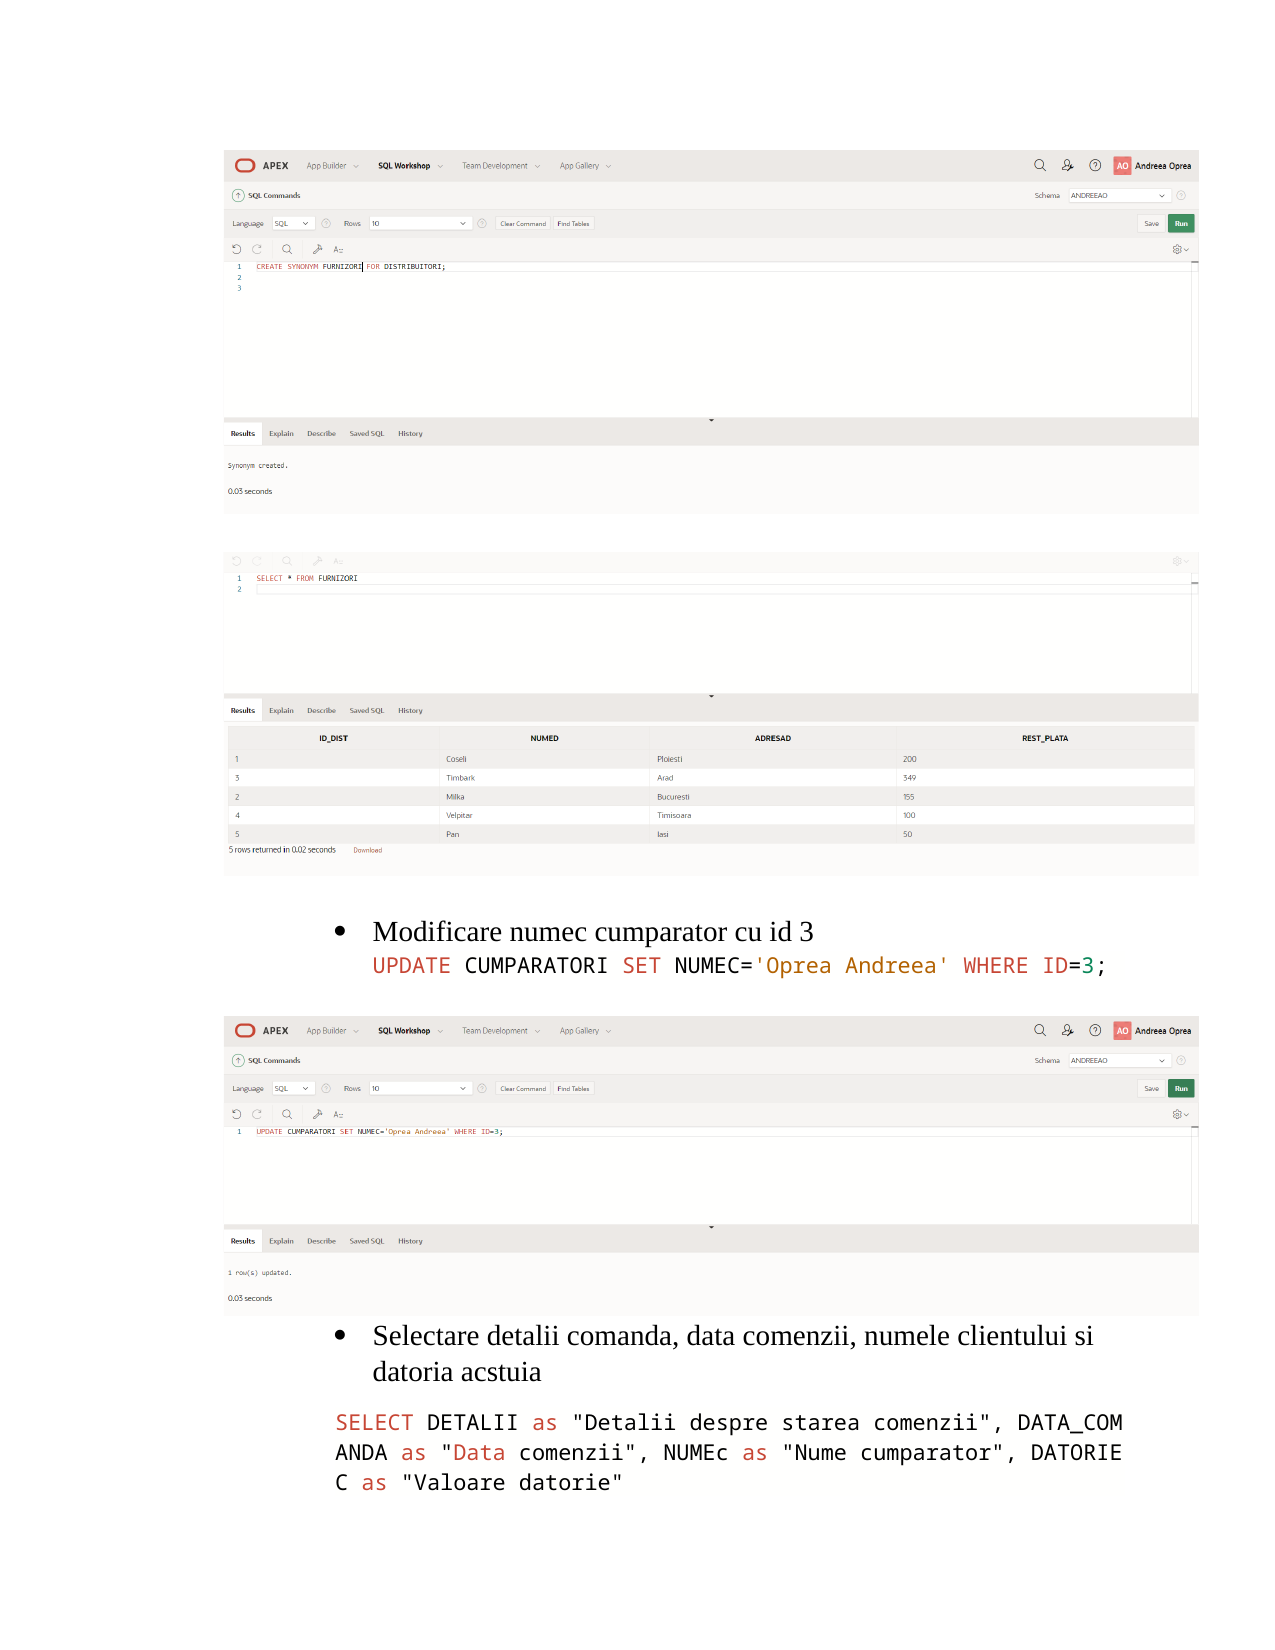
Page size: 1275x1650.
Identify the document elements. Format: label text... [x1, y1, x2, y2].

list Selectare detalii comanda, data comenzii, numele clientului si datoria acstuia [335, 1318, 1125, 1388]
picture [223, 150, 1199, 514]
picture [223, 552, 1199, 876]
text SELECT DETALII as "Detalii despre starea comenzii", DATA_COMANDA as "Data comenzii", NUMEc as "Nume cumparator", DATORIEC as "Valoare datorie" [335, 1407, 1125, 1496]
list UPDATE CUMPARATORI SET NUMEC='Oprea Andreea' WHERE ID=3; [372, 951, 1125, 980]
list Modificare numec cumparator cu id 3 [335, 914, 1125, 948]
picture [223, 1016, 1199, 1316]
